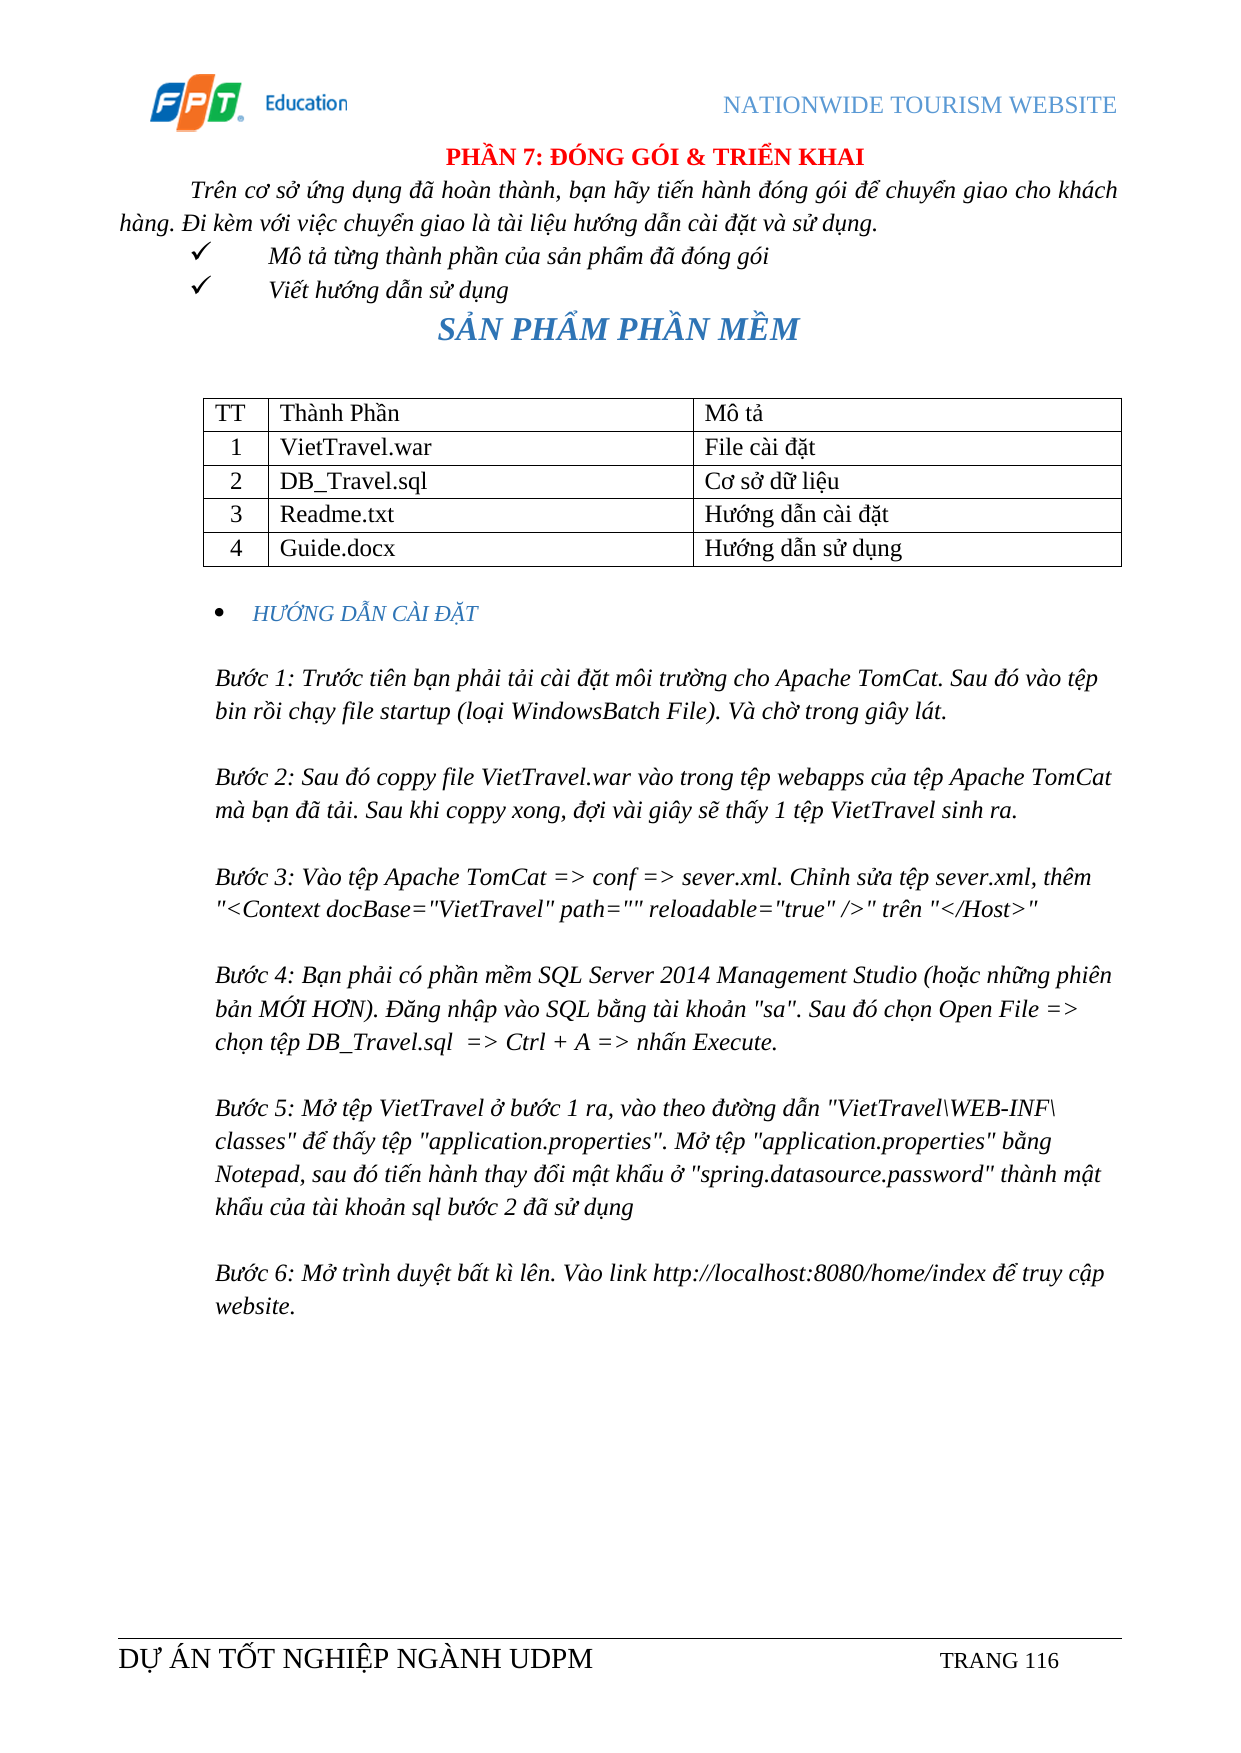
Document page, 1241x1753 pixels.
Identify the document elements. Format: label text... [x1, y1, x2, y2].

text Bước 4: Bạn phải có phần mềm SQL Server 2014 Management Studio (hoặc những phiên bản MỚI HƠN). Đăng nhập vào SQL bằng tài khoản "sa". Sau đó chọn Open File => chọn tệp DB_Travel.sql => Ctrl + A => nhấn Execute. [215, 961, 1122, 1055]
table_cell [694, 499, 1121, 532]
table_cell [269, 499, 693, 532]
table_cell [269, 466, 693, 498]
list HƯỚNG DẪN CÀI ĐẶT [215, 600, 1122, 626]
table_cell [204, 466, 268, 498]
subtitle PHẦN 7: ĐÓNG GÓI & TRIỂN KHAI [118, 118, 1122, 171]
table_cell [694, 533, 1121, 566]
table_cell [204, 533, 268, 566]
text Trên cơ sở ứng dụng đã hoàn thành, bạn hãy tiến hành đóng gói để chuyển giao cho khách hàng. Đi kèm với việc chuyển giao là tài liệu hướng dẫn cài đặt và sử dụng. [119, 175, 1122, 237]
list Mô tả từng thành phần của sản phẩm đã đóng gói [118, 241, 1122, 271]
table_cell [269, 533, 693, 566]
text Bước 5: Mở tệp VietTravel ở bước 1 ra, vào theo đường dẫn "VietTravel\WEB-INF\classes" để thấy tệp "application.properties". Mở tệp "application.properties" bằng Notepad, sau đó tiến hành thay đổi mật khẩu ở "spring.datasource.password" thành mật khẩu của tài khoản sql bước 2 đã sử dụng [215, 1093, 1122, 1221]
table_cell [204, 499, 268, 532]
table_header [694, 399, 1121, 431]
list Viết hướng dẫn sử dụng [118, 275, 1122, 305]
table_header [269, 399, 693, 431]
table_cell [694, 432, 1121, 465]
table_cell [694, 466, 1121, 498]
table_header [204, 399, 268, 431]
text Bước 2: Sau đó coppy file VietTravel.war vào trong tệp webapps của tệp Apache TomCat mà bạn đã tải. Sau khi coppy xong, đợi vài giây sẽ thấy 1 tệp VietTravel sinh ra. [215, 762, 1122, 824]
text Bước 1: Trước tiên bạn phải tải cài đặt môi trường cho Apache TomCat. Sau đó vào tệp bin rồi chạy file startup (loại WindowsBatch File). Và chờ trong giây lát. [215, 663, 1122, 725]
picture [150, 74, 347, 118]
text Bước 6: Mở trình duyệt bất kì lên. Vào link http://localhost:8080/home/index để truy cập website. [215, 1258, 1122, 1352]
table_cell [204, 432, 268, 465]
text Bước 3: Vào tệp Apache TomCat => conf => sever.xml. Chỉnh sửa tệp sever.xml, thêm "<Context docBase="VietTravel" path="" reloadable="true" />" trên "</Host>" [215, 862, 1122, 923]
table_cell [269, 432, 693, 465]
subtitle SẢN PHẨM PHẦN MỀM [118, 309, 1122, 392]
